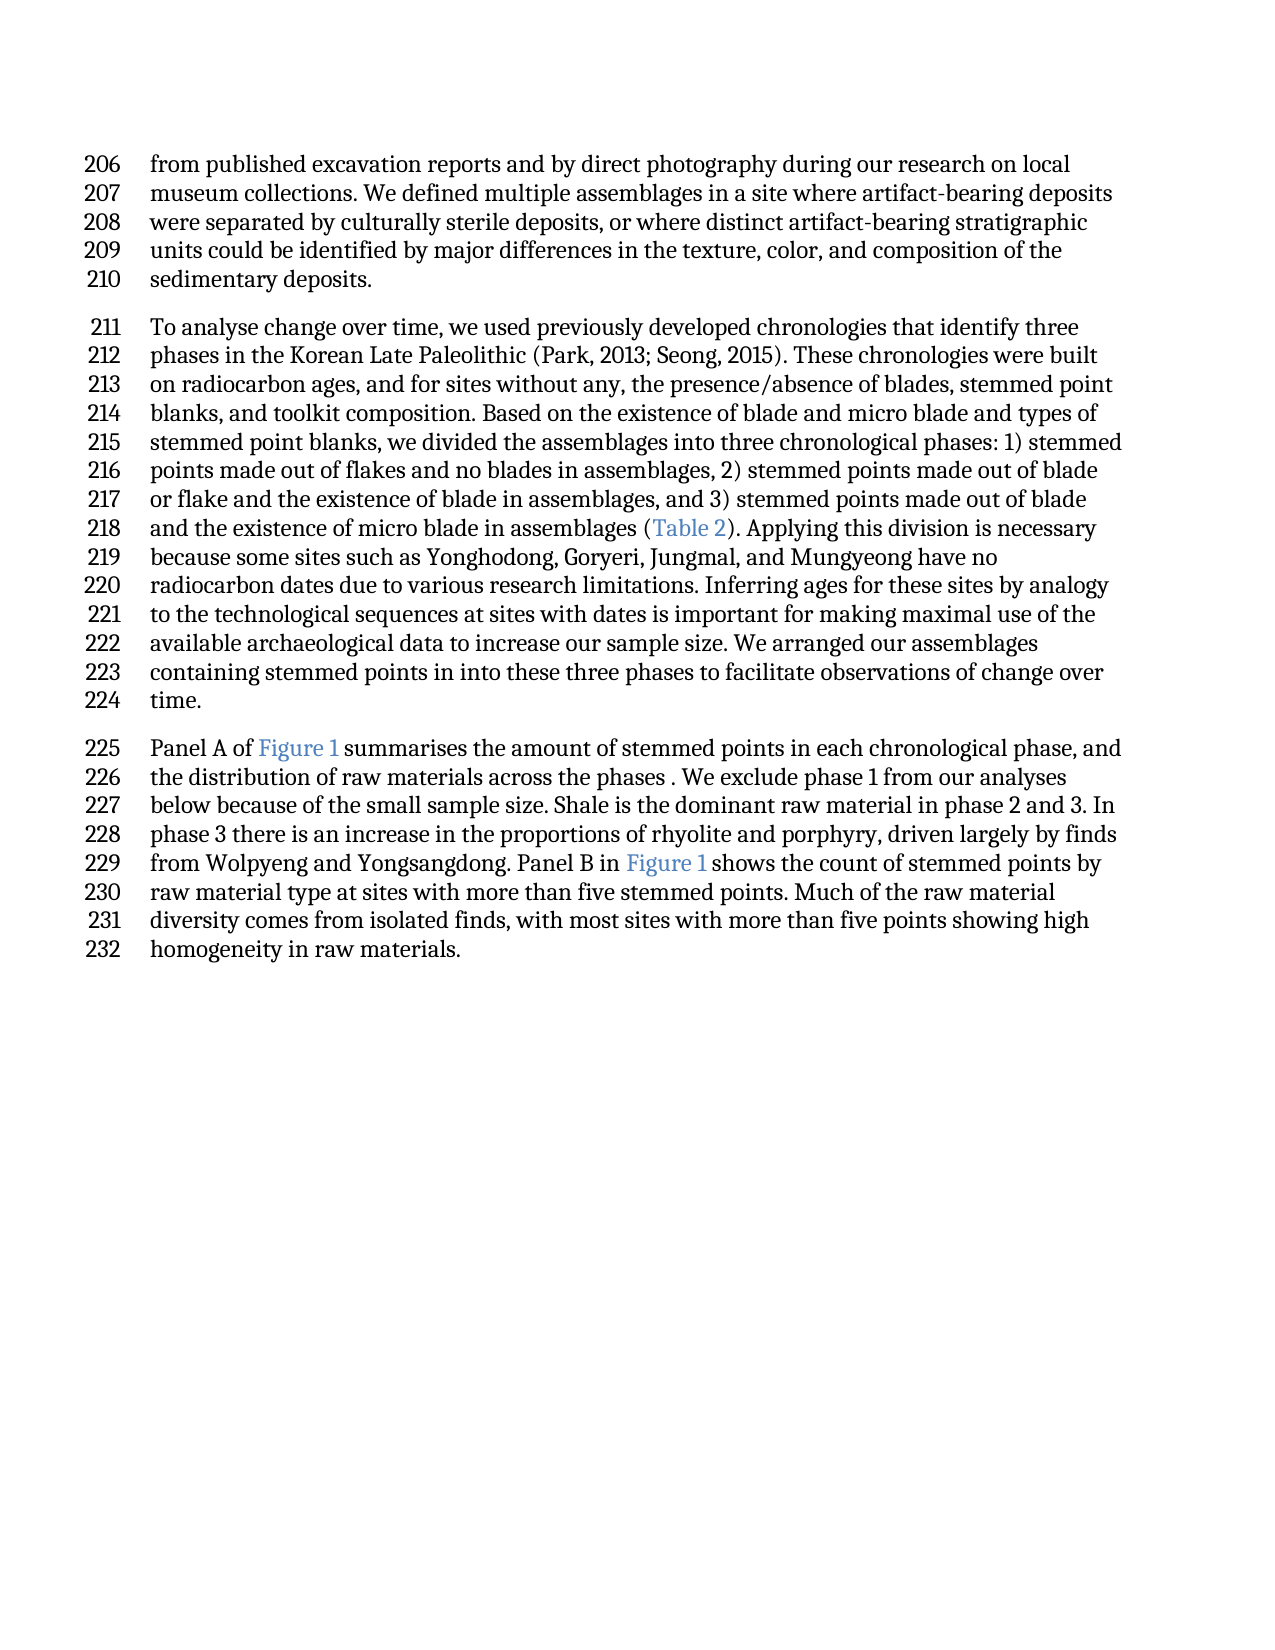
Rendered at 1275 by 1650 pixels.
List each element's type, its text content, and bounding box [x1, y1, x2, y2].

text To analyse change over time, we used previously developed chronologies that identify three phases in the Korean Late Paleolithic (Park, 2013; Seong, 2015). These chronologies were built on radiocarbon ages, and for sites without any, the presence/absence of blades, stemmed point blanks, and toolkit composition. Based on the existence of blade and micro blade and types of stemmed point blanks, we divided the assemblages into three chronological phases: 1) stemmed points made out of flakes and no blades in assemblages, 2) stemmed points made out of blade or flake and the existence of blade in assemblages, and 3) stemmed points made out of blade and the existence of micro blade in assemblages (Table 2). Applying this division is necessary because some sites such as Yonghodong, Goryeri, Jungmal, and Mungyeong have no radiocarbon dates due to various research limitations. Inferring ages for these sites by analogy to the technological sequences at sites with dates is important for making maximal use of the available archaeological data to increase our sample size. We arranged our assemblages containing stemmed points in into these three phases to facilitate observations of change over time. [150, 312, 1125, 715]
text Panel A of Figure 1 summarises the amount of stemmed points in each chronological phase, and the distribution of raw materials across the phases . We exclude phase 1 from our analyses below because of the small sample size. Shale is the dominant raw material in phase 2 and 3. In phase 3 there is an increase in the proportions of rhyolite and porphyry, driven largely by finds from Wolpyeng and Yongsangdong. Panel B in Figure 1 shows the count of stemmed points by raw material type at sites with more than five stemmed points. Much of the raw material diversity comes from isolated finds, with most sites with more than five points showing high homogeneity in raw materials. [150, 734, 1125, 964]
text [150, 150, 1125, 294]
